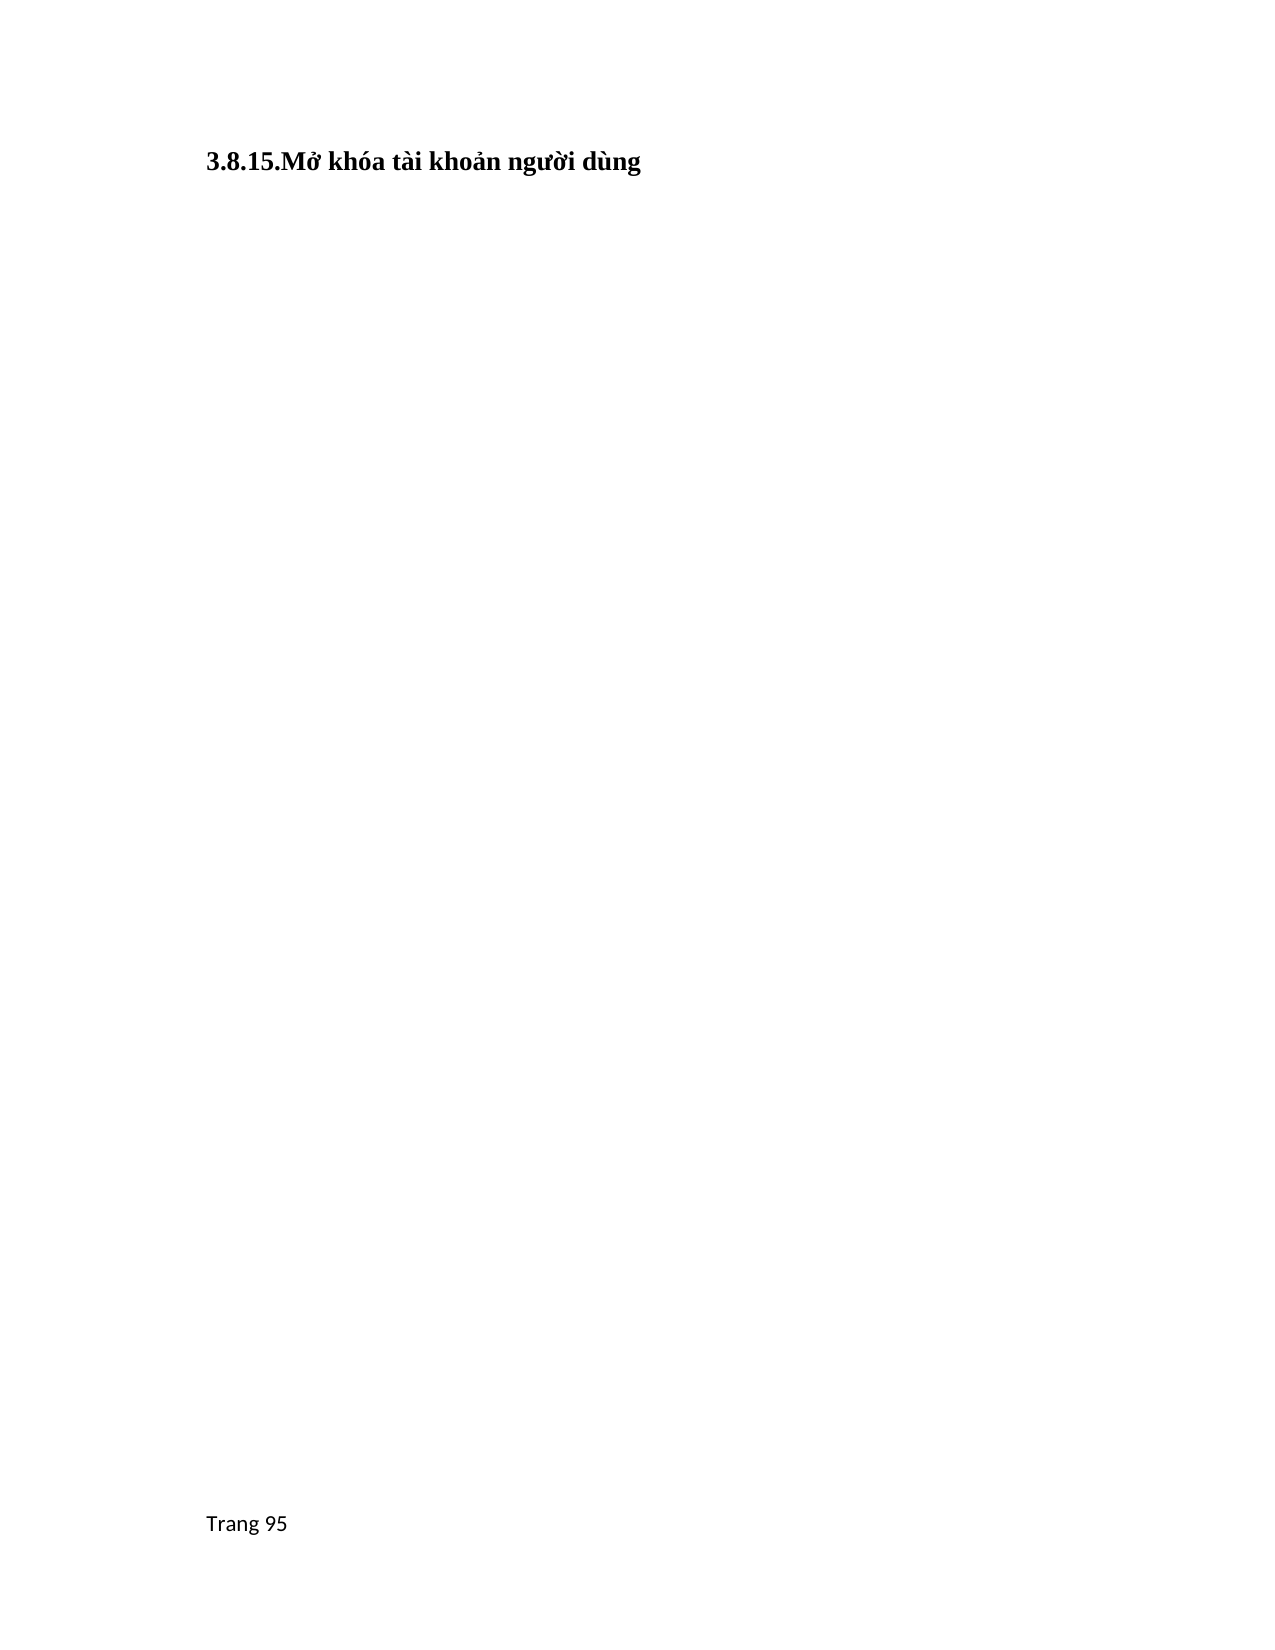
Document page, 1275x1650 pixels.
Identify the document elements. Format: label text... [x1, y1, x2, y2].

subtitle 3.8.15.Mở khóa tài khoản người dùng [206, 150, 1187, 175]
